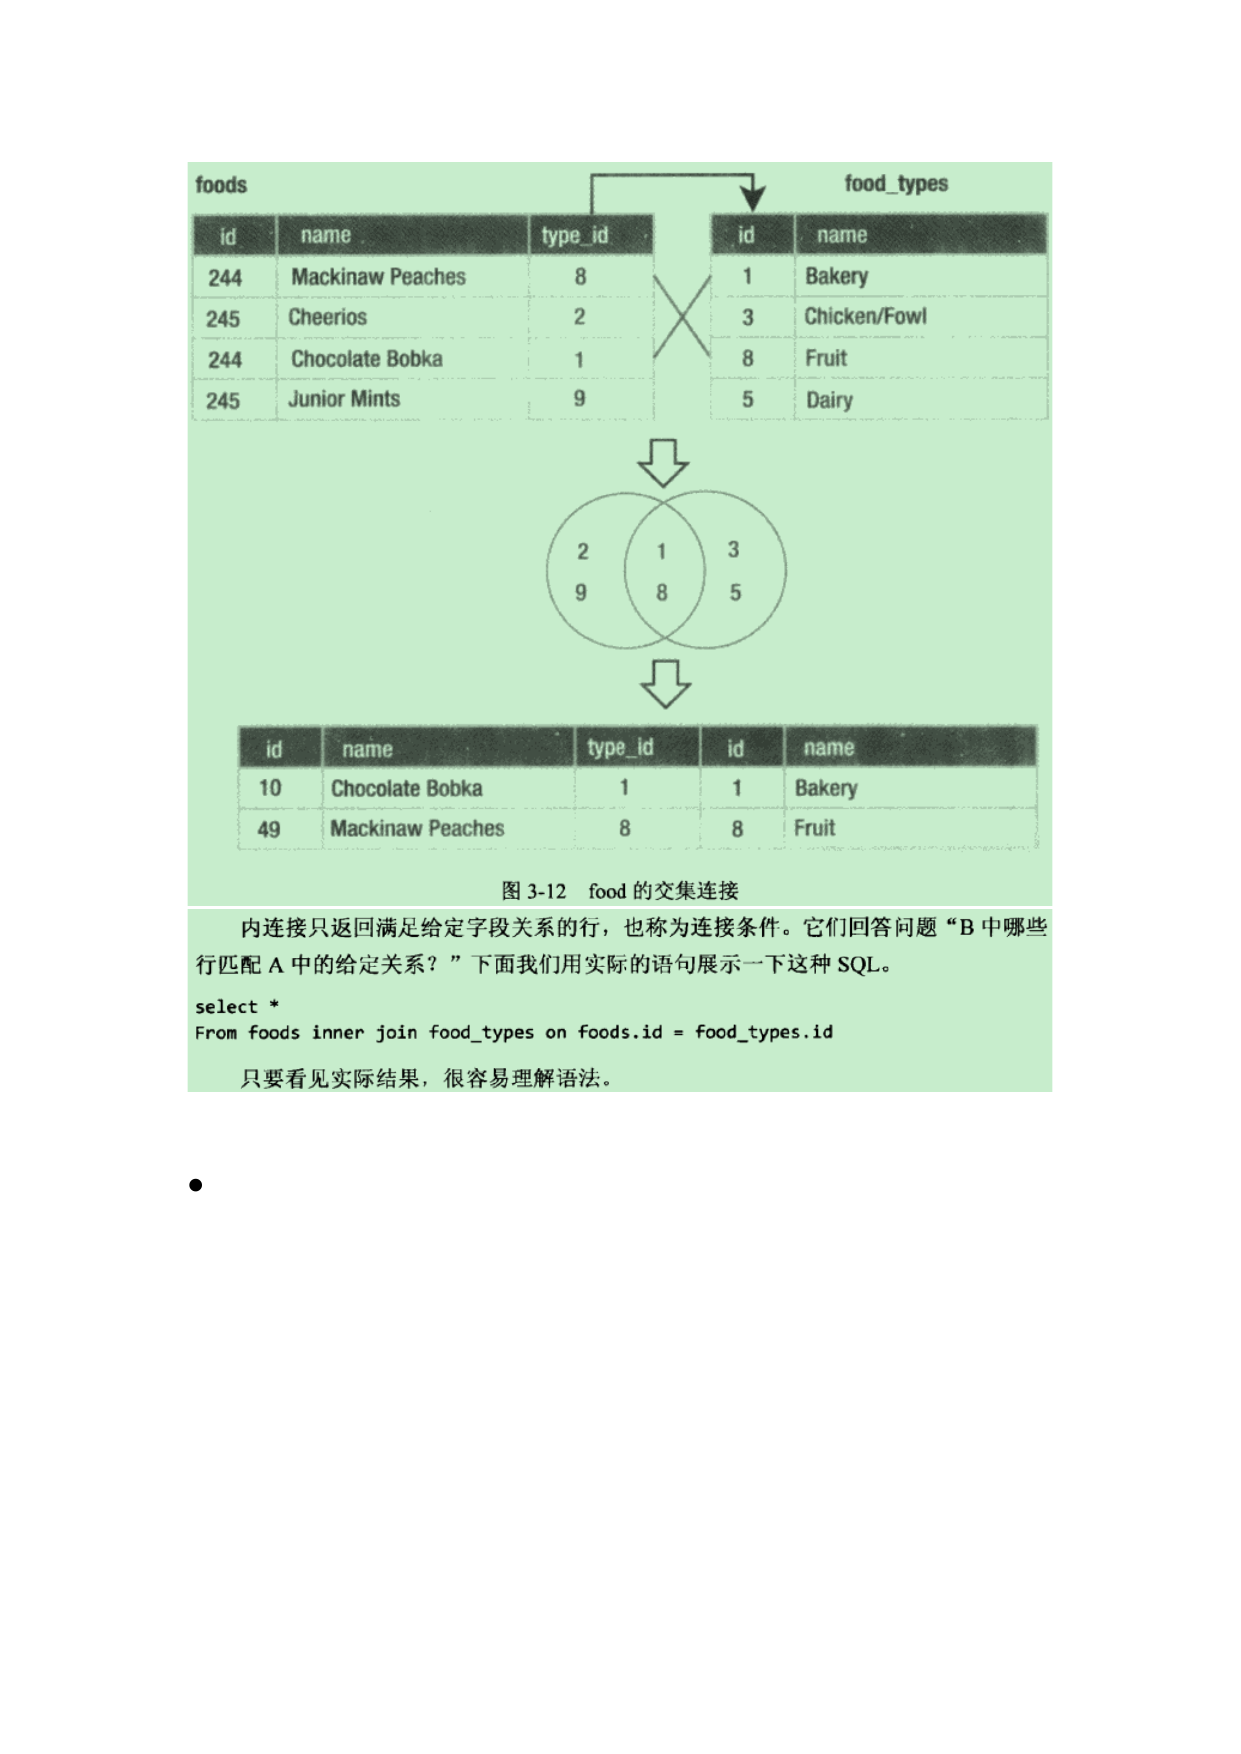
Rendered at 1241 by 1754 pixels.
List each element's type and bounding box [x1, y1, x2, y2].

picture [187, 162, 1053, 906]
picture [187, 909, 1053, 1092]
